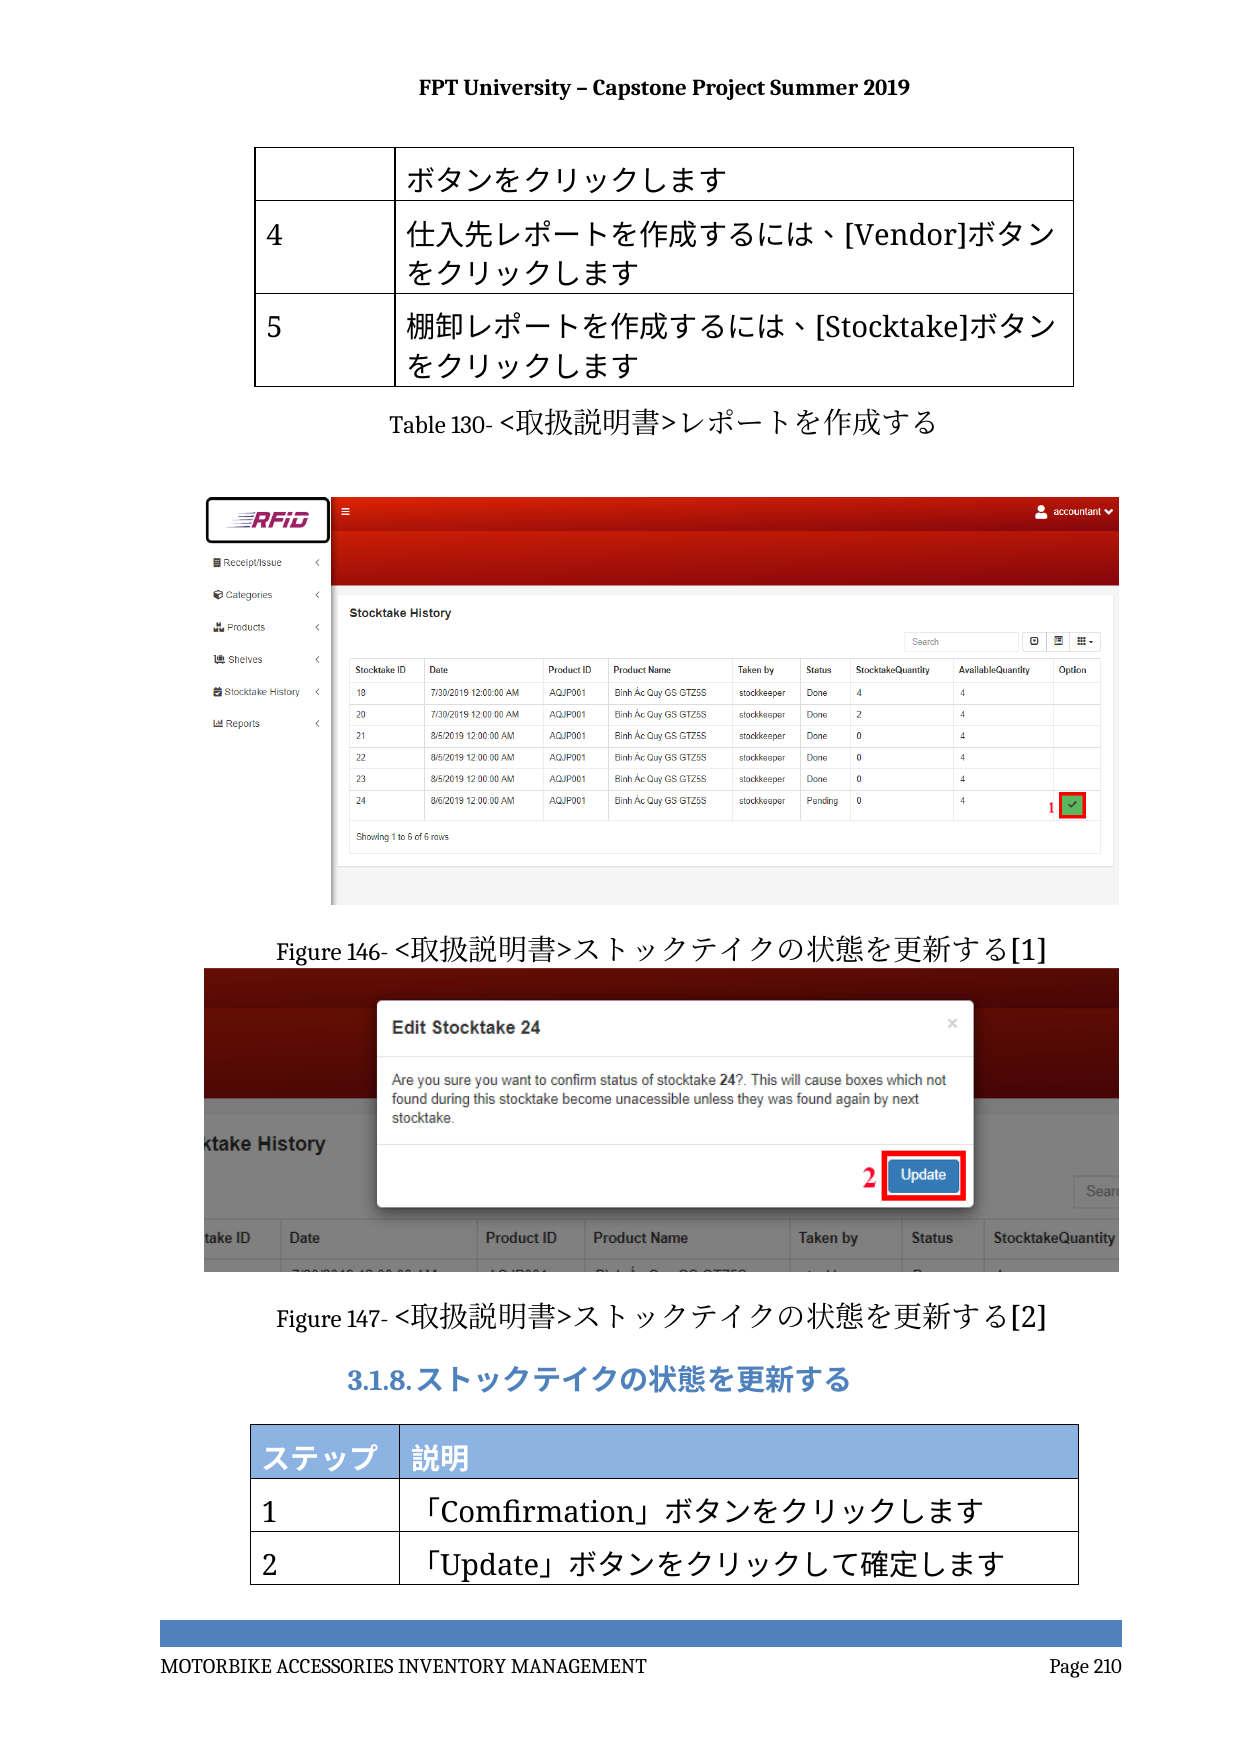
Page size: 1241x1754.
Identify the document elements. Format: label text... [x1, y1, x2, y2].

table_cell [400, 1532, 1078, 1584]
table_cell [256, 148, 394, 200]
text Table 229- <取扱説明書>レポートを作成する [207, 399, 1122, 442]
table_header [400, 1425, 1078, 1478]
picture [204, 969, 1119, 1272]
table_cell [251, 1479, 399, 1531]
picture [204, 497, 1119, 905]
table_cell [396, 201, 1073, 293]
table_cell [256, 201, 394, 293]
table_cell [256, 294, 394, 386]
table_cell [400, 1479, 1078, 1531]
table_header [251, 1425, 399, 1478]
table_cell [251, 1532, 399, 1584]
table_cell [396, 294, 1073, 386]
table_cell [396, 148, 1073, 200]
